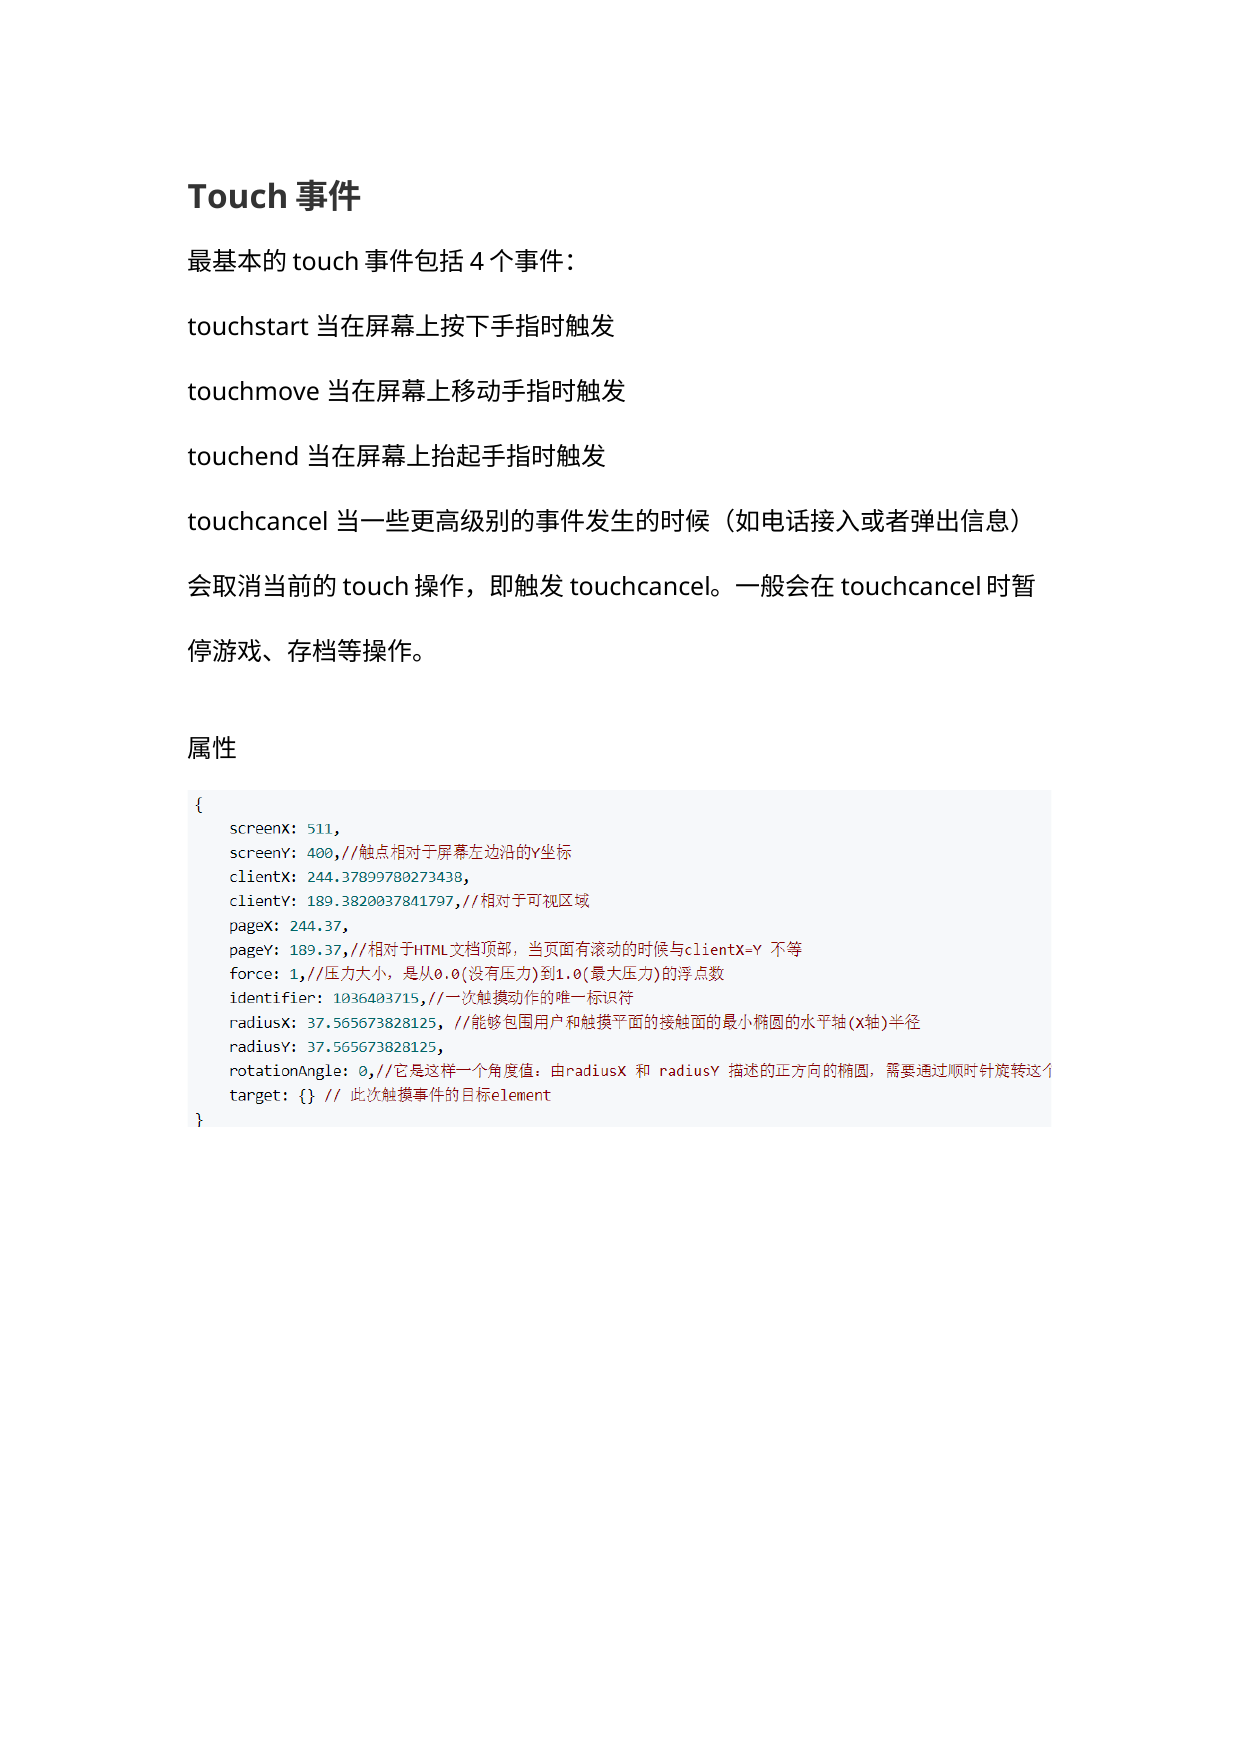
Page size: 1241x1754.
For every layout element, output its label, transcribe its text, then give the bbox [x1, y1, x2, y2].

picture [187, 790, 1052, 1127]
list touchstart 当在屏幕上按下手指时触发 [187, 292, 1053, 357]
list 属性 [187, 714, 1053, 779]
list touchmove 当在屏幕上移动手指时触发 [187, 357, 1053, 422]
list 最基本的touch事件包括4个事件： [187, 227, 1053, 292]
list touchcancel 当一些更高级别的事件发生的时候（如电话接入或者弹出信息）会取消当前的touch操作，即触发touchcancel。一般会在touchcancel时暂停游戏、存档等操作。 [187, 487, 1053, 682]
list Touch事件 [187, 162, 1053, 227]
list touchend 当在屏幕上抬起手指时触发 [187, 422, 1053, 487]
